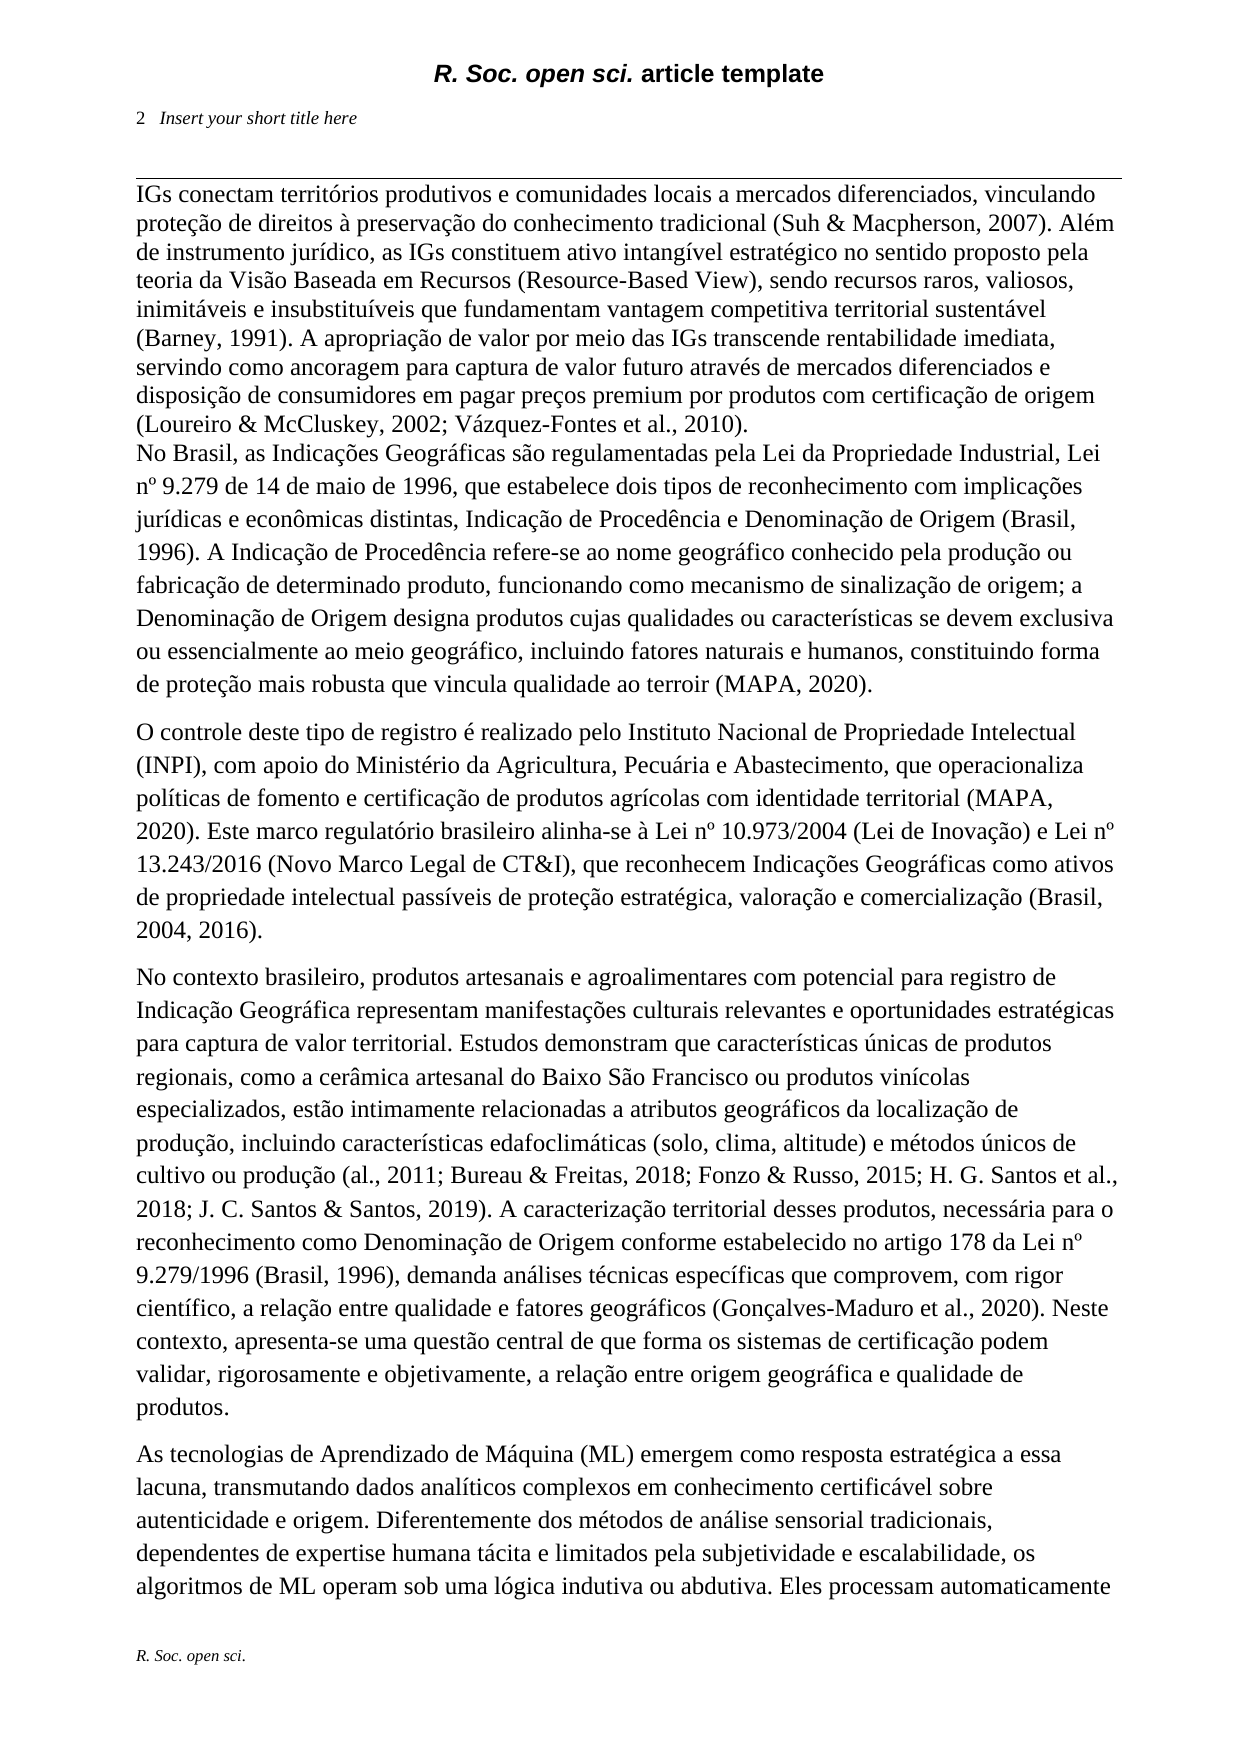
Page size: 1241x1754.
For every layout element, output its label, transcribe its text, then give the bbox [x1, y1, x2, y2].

text No Brasil, as Indicações Geográficas são regulamentadas pela Lei da Propriedade Industrial, Lei nº 9.279 de 14 de maio de 1996, que estabelece dois tipos de reconhecimento com implicações jurídicas e econômicas distintas, Indicação de Procedência e Denominação de Origem (Brasil, 1996). A Indicação de Procedência refere-se ao nome geográfico conhecido pela produção ou fabricação de determinado produto, funcionando como mecanismo de sinalização de origem; a Denominação de Origem designa produtos cujas qualidades ou características se devem exclusiva ou essencialmente ao meio geográfico, incluindo fatores naturais e humanos, constituindo forma de proteção mais robusta que vincula qualidade ao terroir (MAPA, 2020). [136, 438, 1122, 698]
text No contexto brasileiro, produtos artesanais e agroalimentares com potencial para registro de Indicação Geográfica representam manifestações culturais relevantes e oportunidades estratégicas para captura de valor territorial. Estudos demonstram que características únicas de produtos regionais, como a cerâmica artesanal do Baixo São Francisco ou produtos vinícolas especializados, estão intimamente relacionadas a atributos geográficos da localização de produção, incluindo características edafoclimáticas (solo, clima, altitude) e métodos únicos de cultivo ou produção (al., 2011; Bureau & Freitas, 2018; Fonzo & Russo, 2015; H. G. Santos et al., 2018; J. C. Santos & Santos, 2019). A caracterização territorial desses produtos, necessária para o reconhecimento como Denominação de Origem conforme estabelecido no artigo 178 da Lei nº 9.279/1996 (Brasil, 1996), demanda análises técnicas específicas que comprovem, com rigor científico, a relação entre qualidade e fatores geográficos (Gonçalves-Maduro et al., 2020). Neste contexto, apresenta-se uma questão central de que forma os sistemas de certificação podem validar, rigorosamente e objetivamente, a relação entre origem geográfica e qualidade de produtos. [136, 962, 1122, 1421]
text O controle deste tipo de registro é realizado pelo Instituto Nacional de Propriedade Intelectual (INPI), com apoio do Ministério da Agricultura, Pecuária e Abastecimento, que operacionaliza políticas de fomento e certificação de produtos agrícolas com identidade territorial (MAPA, 2020). Este marco regulatório brasileiro alinha-se à Lei nº 10.973/2004 (Lei de Inovação) e Lei nº 13.243/2016 (Novo Marco Legal de CT&I), que reconhecem Indicações Geográficas como ativos de propriedade intelectual passíveis de proteção estratégica, valoração e comercialização (Brasil, 2004, 2016). [136, 717, 1122, 944]
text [136, 1439, 1122, 1600]
